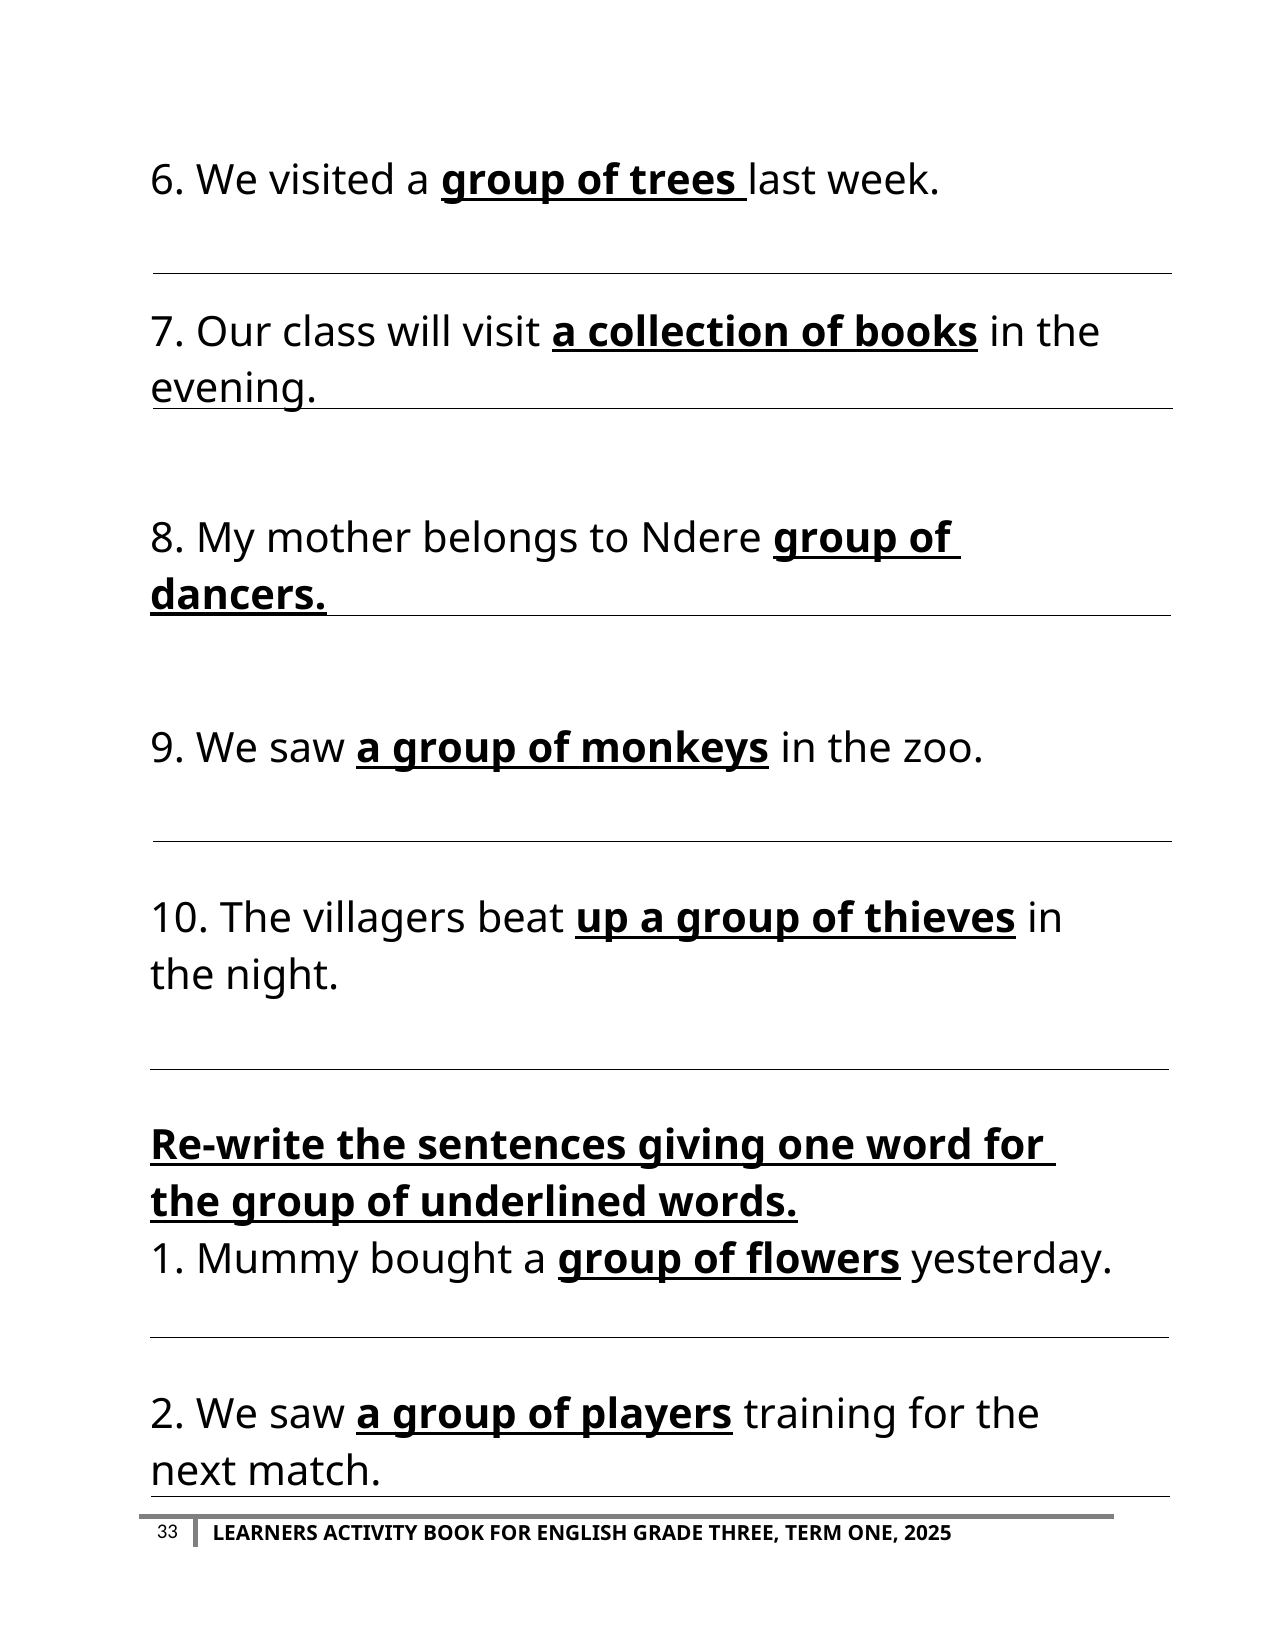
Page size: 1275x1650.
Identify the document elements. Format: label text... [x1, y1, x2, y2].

text 7. Our class will visit a collection of books in the evening. [150, 301, 1125, 415]
text Re-write the sentences giving one word for the group of underlined words. [150, 1115, 1125, 1229]
text 1. Mummy bought a group of flowers yesterday. [150, 1229, 1125, 1285]
text 2. We saw a group of players training for the next match. [150, 1384, 1125, 1497]
text 6. We visited a group of trees last week. [150, 150, 1125, 207]
text 9. We saw a group of monkeys in the zoo. [150, 718, 1125, 774]
text 8. My mother belongs to Ndere group of dancers. [150, 508, 1125, 621]
text 10. The villagers beat up a group of thieves in the night. [150, 888, 1125, 1002]
